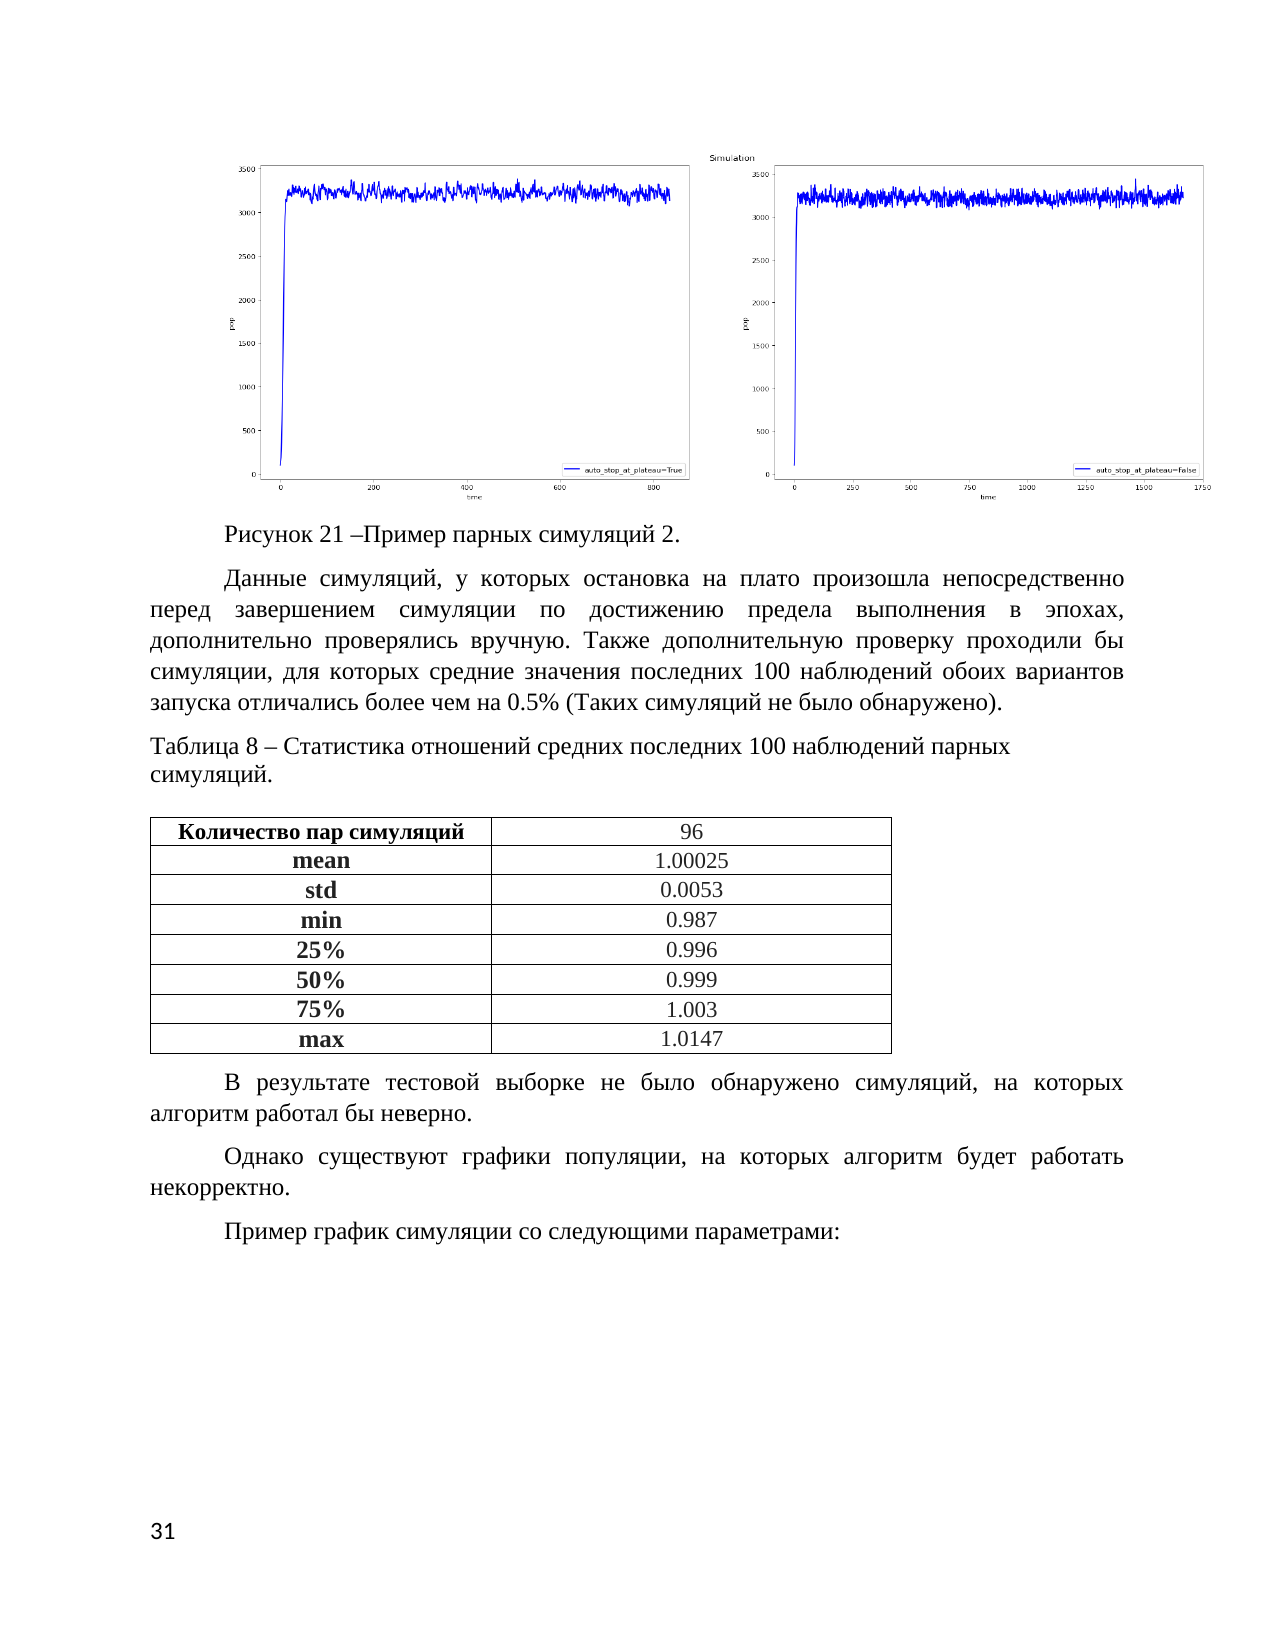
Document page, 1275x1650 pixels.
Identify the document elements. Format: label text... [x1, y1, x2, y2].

text Таблица 8 – Статистика отношений средних последних 100 наблюдений парных симуляций. [150, 731, 1125, 788]
text В результате тестовой выборке не было обнаружено симуляций, на которых алгоритм работал бы неверно. [150, 1067, 1125, 1126]
picture [223, 150, 1215, 505]
table_header 96 [492, 818, 891, 844]
table_cell min [151, 905, 491, 934]
table_cell 50% [151, 965, 491, 993]
table_cell 0.999 [492, 965, 891, 993]
table_cell 0.987 [492, 905, 891, 934]
table_cell 1.00025 [492, 846, 891, 874]
text Рисунок 21 –Пример парных симуляций 2. [150, 519, 1125, 548]
text Однако существуют графики популяции, на которых алгоритм будет работать некорректно. [150, 1141, 1125, 1201]
table_cell mean [151, 846, 491, 874]
table_cell 0.0053 [492, 875, 891, 904]
table_cell 0.996 [492, 935, 891, 964]
table_header Количество пар симуляций [151, 818, 491, 844]
table_cell 1.003 [492, 995, 891, 1023]
text Данные симуляций, у которых остановка на плато произошла непосредственно перед завершением симуляции по достижению предела выполнения в эпохах, дополнительно проверялись вручную. Также дополнительную проверку проходили бы симуляции, для которых средние значения последних 100 наблюдений обоих вариантов запуска отличались более чем на 0.5% (Таких симуляций не было обнаружено). [150, 563, 1125, 716]
table_cell 25% [151, 935, 491, 964]
table_cell 1.0147 [492, 1024, 891, 1053]
table_cell 75% [151, 995, 491, 1023]
table_cell max [151, 1024, 491, 1053]
text Пример график симуляции со следующими параметрами: [150, 1216, 1125, 1244]
table_cell std [151, 875, 491, 904]
